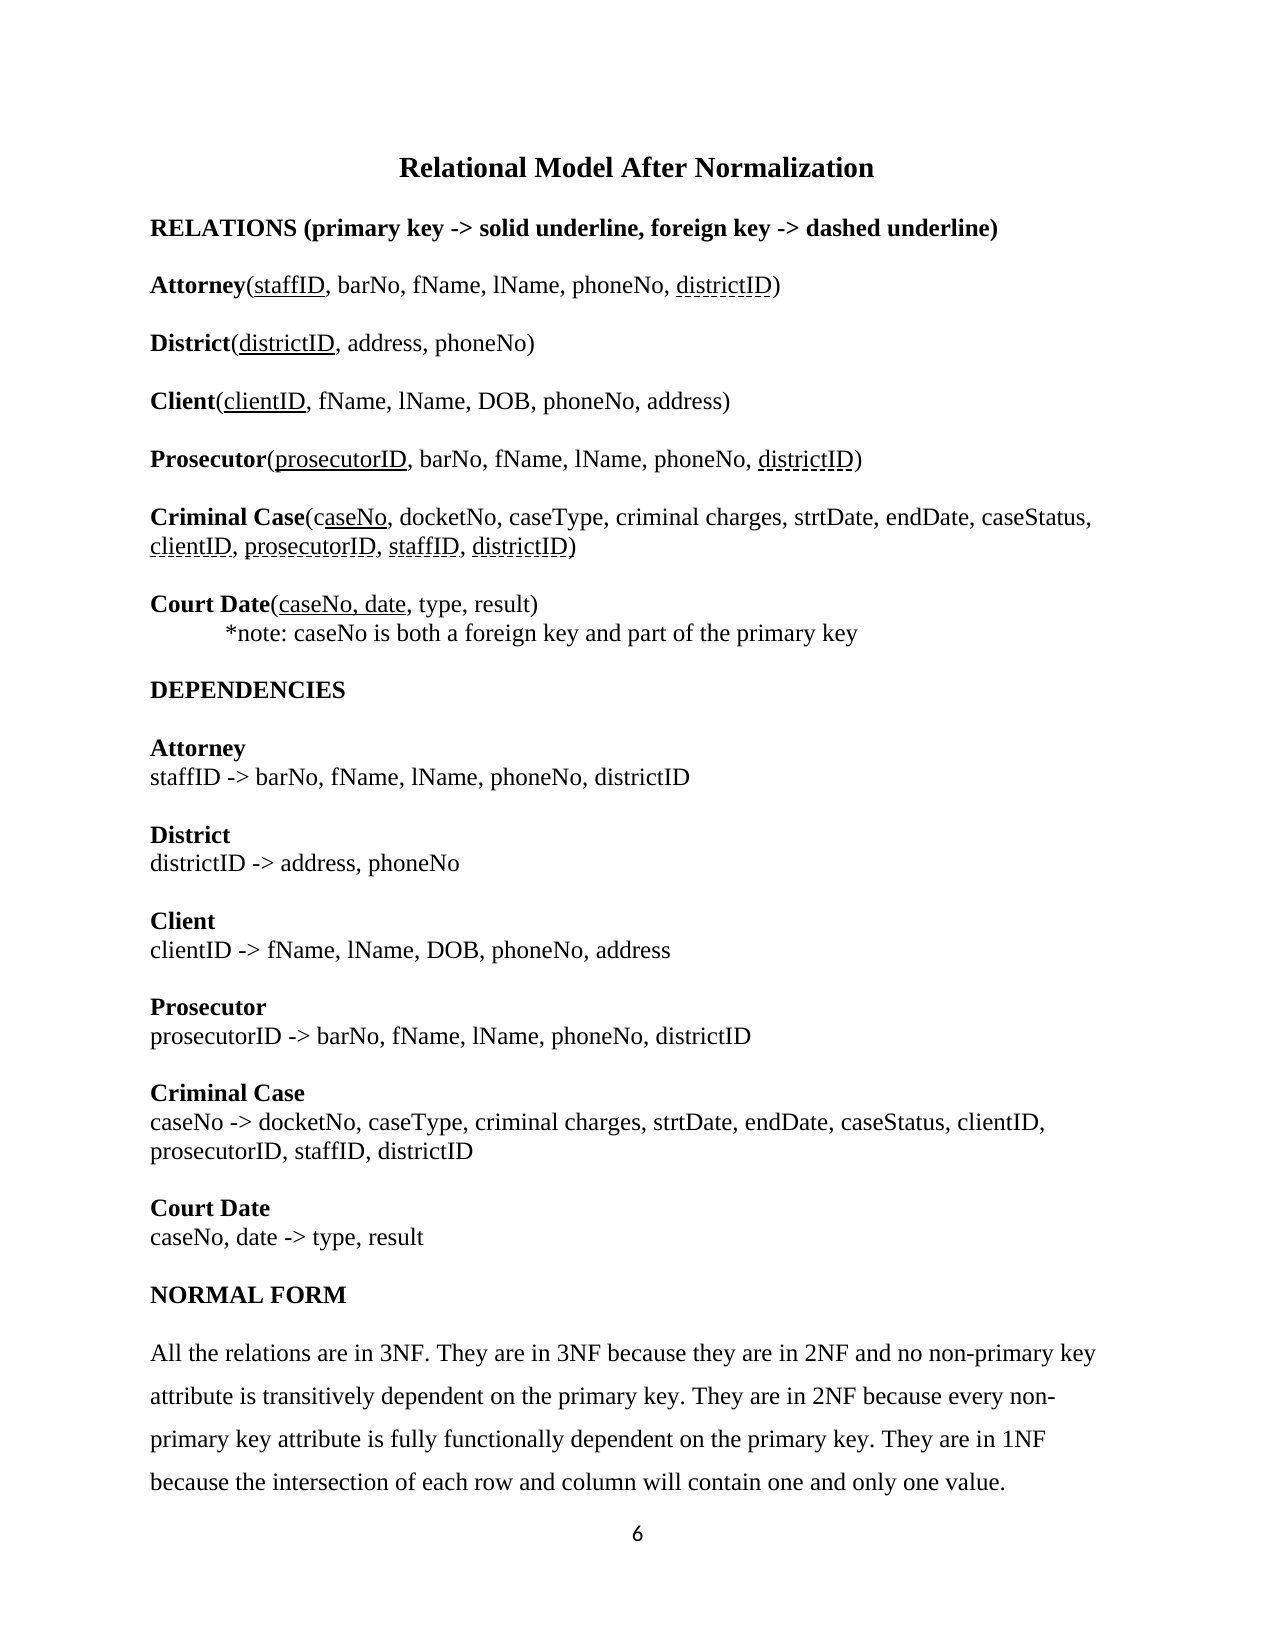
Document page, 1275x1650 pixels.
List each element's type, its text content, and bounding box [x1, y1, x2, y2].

text Relational Model After Normalization [148, 150, 1125, 183]
text caseNo, date -> type, result [150, 1222, 1125, 1251]
text caseNo -> docketNo, caseType, criminal charges, strtDate, endDate, caseStatus, clientID, prosecutorID, staffID, districtID [150, 1107, 1125, 1165]
text Attorney [150, 733, 1125, 762]
text District(districtID, address, phoneNo) [150, 328, 1125, 357]
text *note: caseNo is both a foreign key and part of the primary key [150, 618, 1125, 646]
text District [150, 820, 1125, 848]
text Client(clientID, fName, lName, DOB, phoneNo, address) [150, 386, 1125, 415]
text Court Date [150, 1193, 1125, 1222]
text DEPENDENCIES [150, 676, 1125, 704]
text Client [150, 906, 1125, 935]
text Prosecutor [150, 992, 1125, 1021]
text Attorney(staffID, barNo, fName, lName, phoneNo, districtID) [150, 271, 1125, 299]
text clientID -> fName, lName, DOB, phoneNo, address [150, 935, 1125, 963]
text Prosecutor(prosecutorID, barNo, fName, lName, phoneNo, districtID) [150, 444, 1125, 473]
text NORMAL FORM [150, 1280, 1125, 1309]
text RELATIONS (primary key -> solid underline, foreign key -> dashed underline) [150, 213, 1125, 241]
text Criminal Case(caseNo, docketNo, caseType, criminal charges, strtDate, endDate, caseStatus, clientID, prosecutorID, staffID, districtID) [150, 502, 1125, 560]
text Court Date(caseNo, date, type, result) [150, 589, 1125, 618]
text prosecutorID -> barNo, fName, lName, phoneNo, districtID [150, 1021, 1125, 1050]
text districtID -> address, phoneNo [150, 848, 1125, 877]
text All the relations are in 3NF. They are in 3NF because they are in 2NF and no non-primary key attribute is transitively dependent on the primary key. They are in 2NF because every non-primary key attribute is fully functionally dependent on the primary key. They are in 1NF because the intersection of each row and column will contain one and only one value. [150, 1338, 1125, 1496]
text Criminal Case [150, 1078, 1125, 1107]
text staffID -> barNo, fName, lName, phoneNo, districtID [150, 762, 1125, 791]
